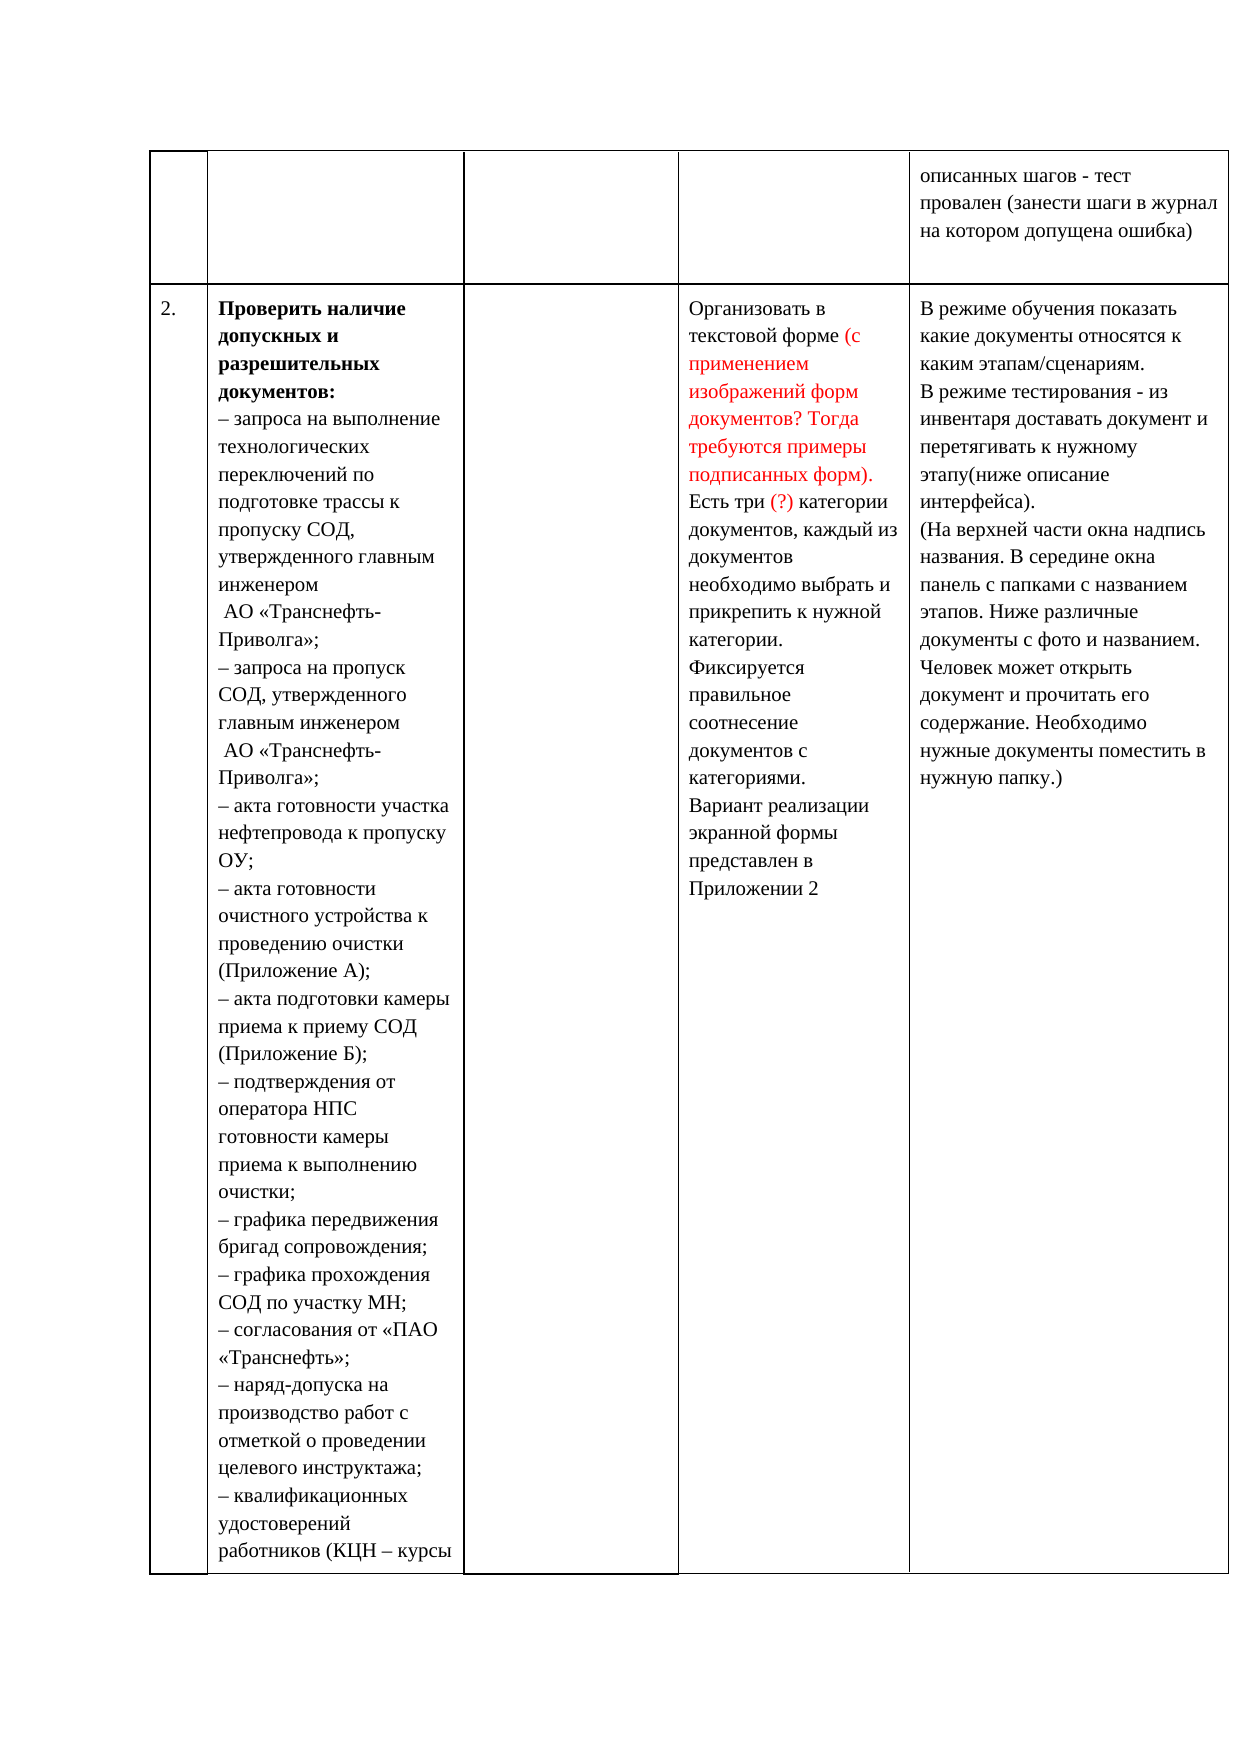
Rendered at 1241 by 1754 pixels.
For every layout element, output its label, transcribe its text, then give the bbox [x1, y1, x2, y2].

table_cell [208, 151, 464, 283]
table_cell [910, 285, 1228, 1572]
table_cell [465, 285, 678, 1572]
table_cell 1. [151, 152, 207, 283]
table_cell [909, 151, 1228, 283]
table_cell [679, 285, 909, 1572]
table_cell 2. [151, 285, 207, 1572]
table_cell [678, 151, 909, 283]
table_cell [208, 285, 463, 1572]
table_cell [464, 151, 678, 283]
